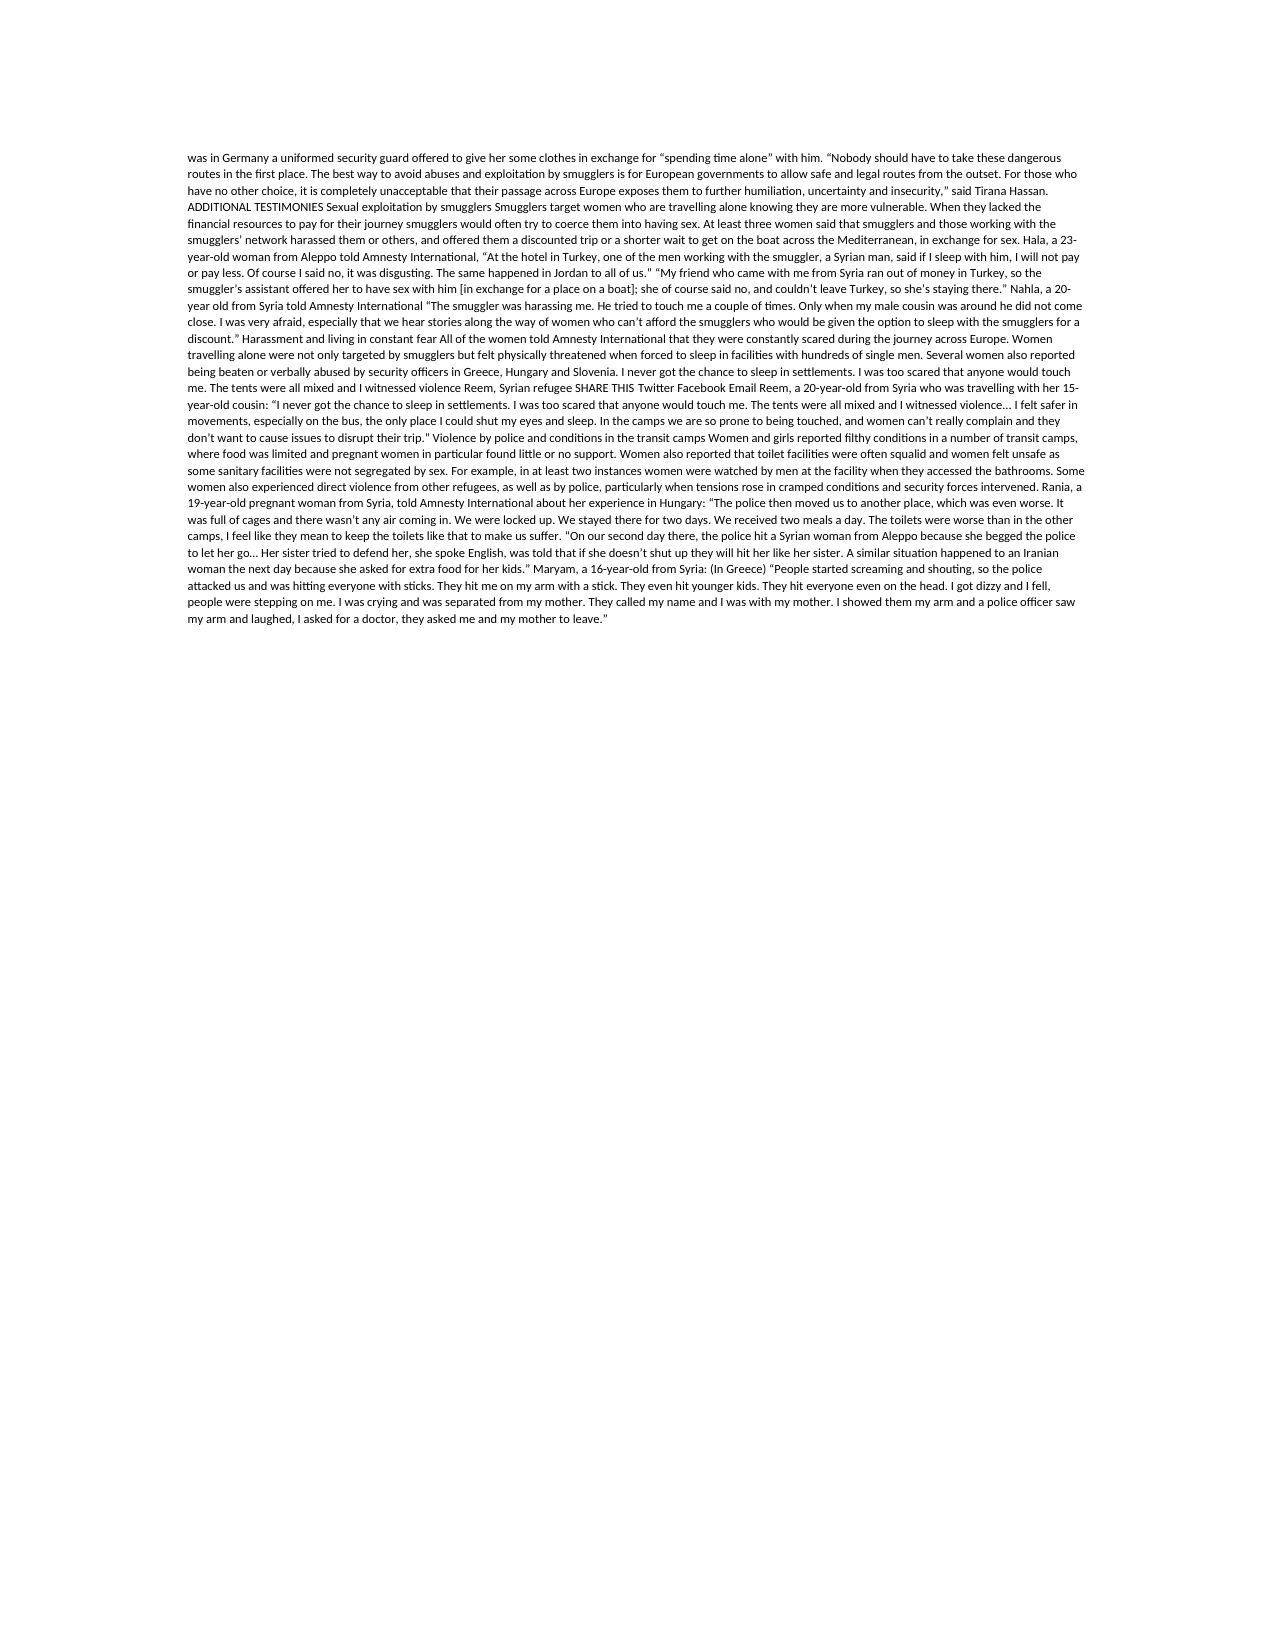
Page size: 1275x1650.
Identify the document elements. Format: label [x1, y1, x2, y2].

text [187, 150, 1087, 626]
